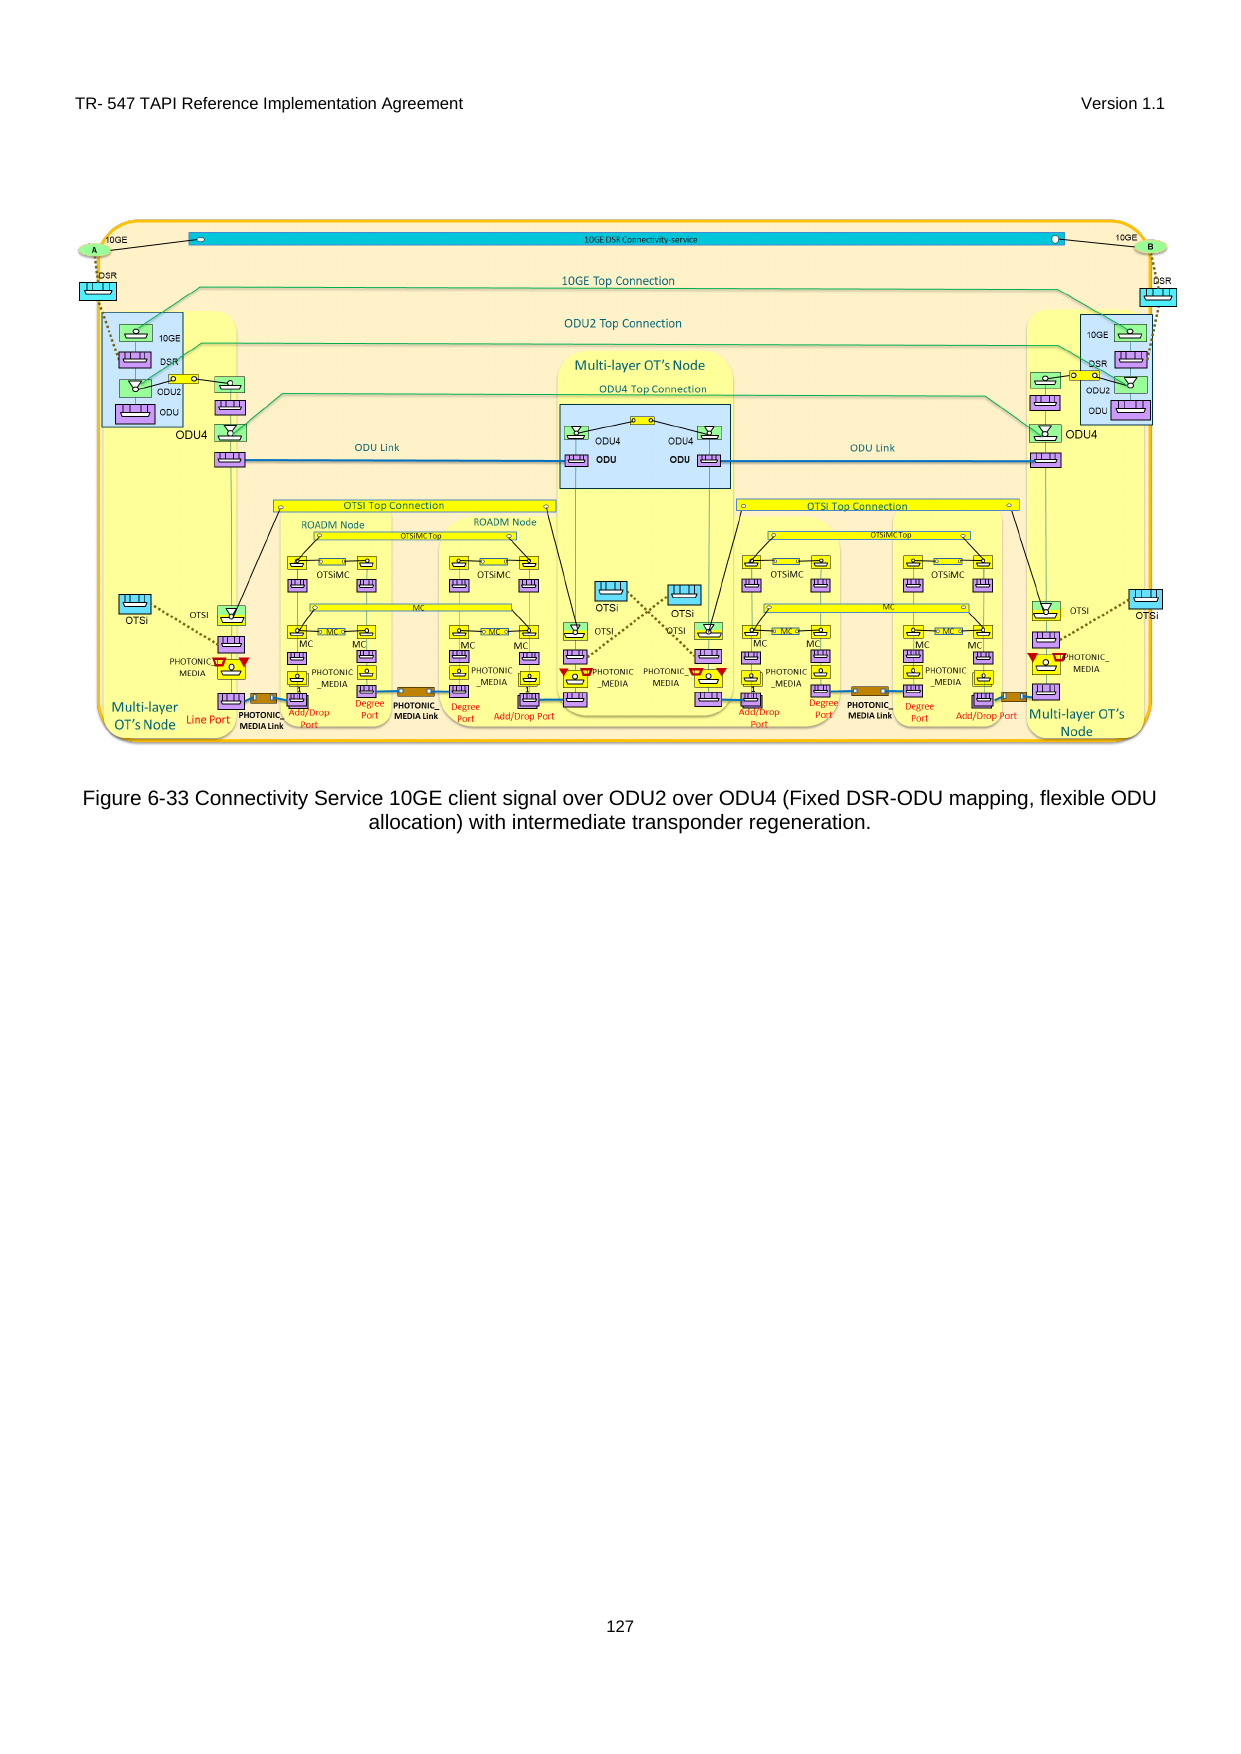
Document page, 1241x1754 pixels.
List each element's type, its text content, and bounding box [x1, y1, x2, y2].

picture [75, 218, 1194, 749]
